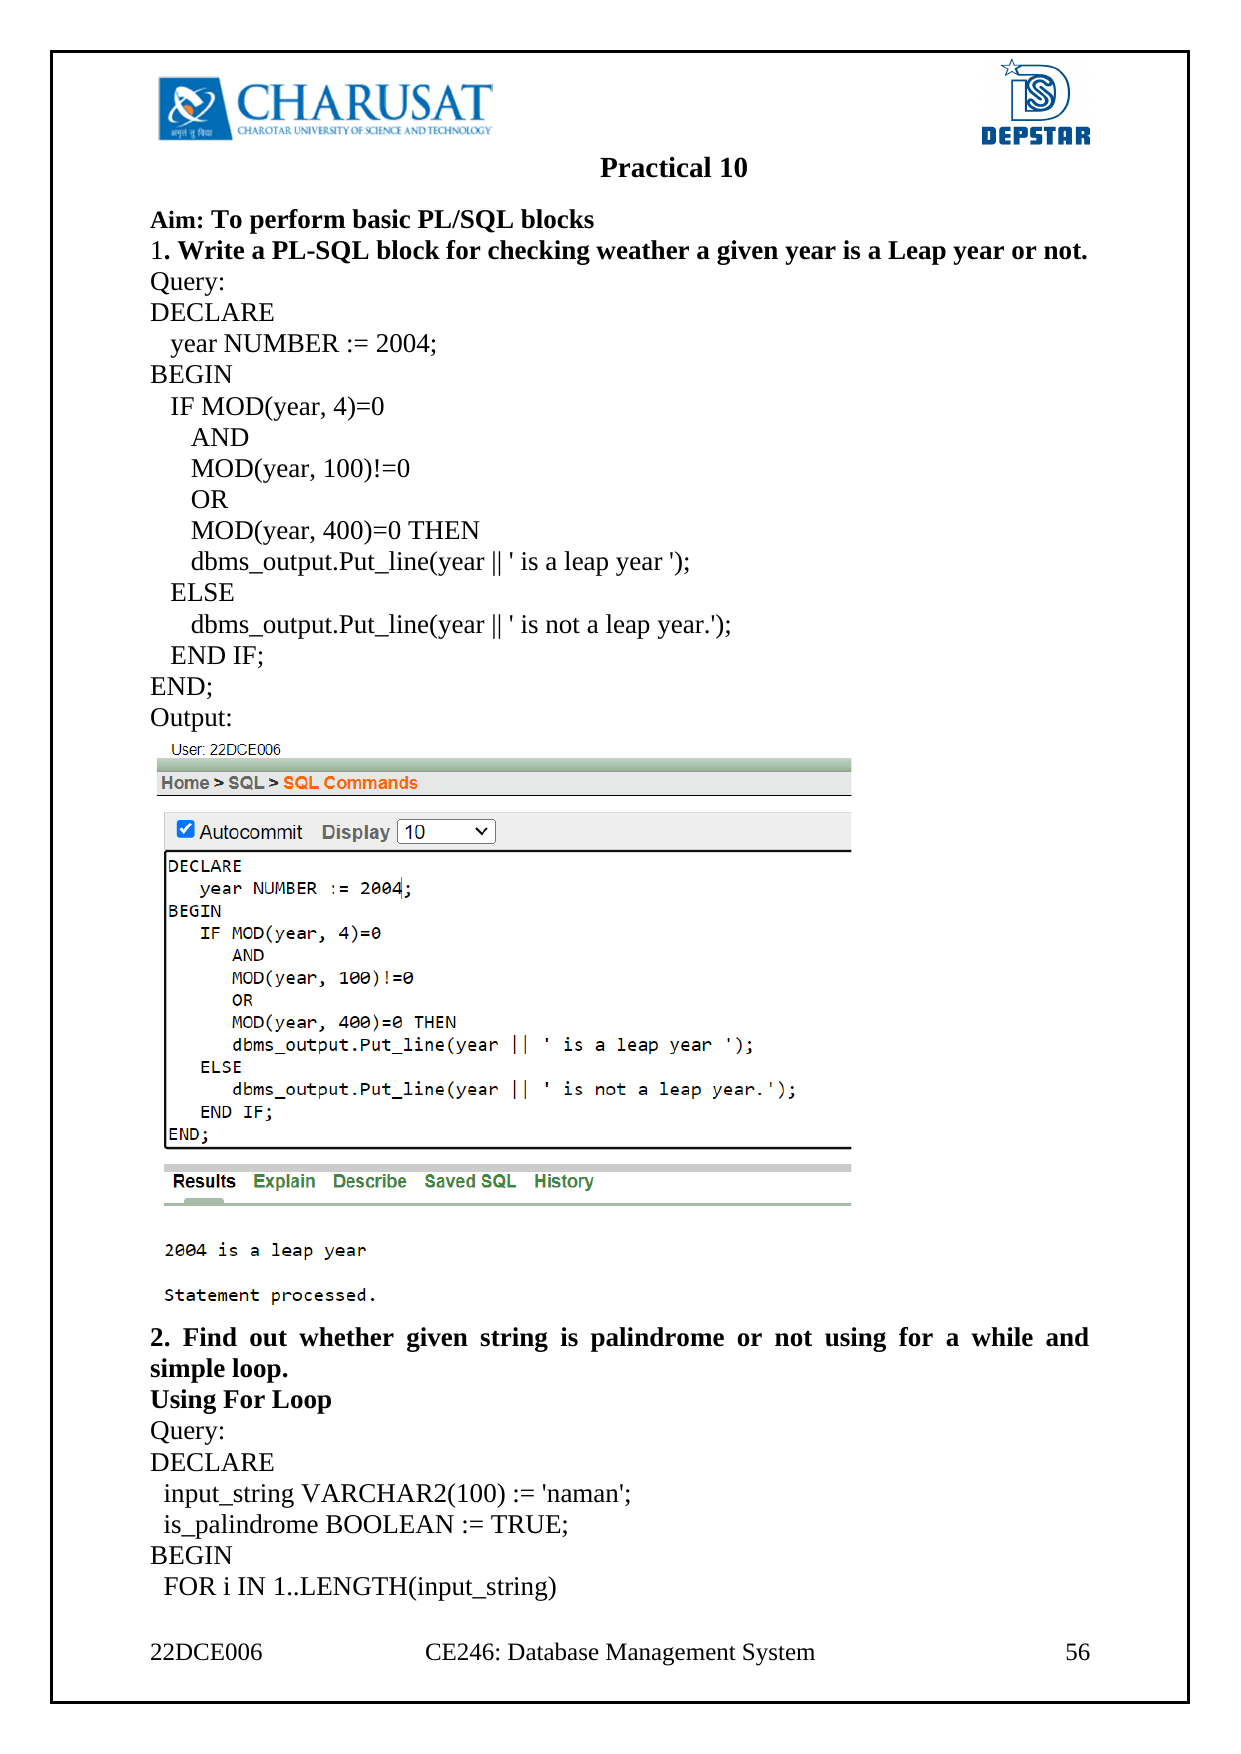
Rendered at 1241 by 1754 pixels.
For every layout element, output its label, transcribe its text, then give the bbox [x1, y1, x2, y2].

text Output: [150, 701, 1090, 732]
picture [981, 59, 1091, 145]
text dbms_output.Put_line(year || ' is a leap year '); [150, 545, 1090, 577]
text input_string VARCHAR2(100) := 'naman'; [150, 1477, 1090, 1508]
text 1. Write a PL-SQL block for checking weather a given year is a Leap year or not. [150, 234, 1090, 265]
picture [150, 72, 501, 145]
picture [156, 732, 852, 1321]
text 2. Find out whether given string is palindrome or not using for a while and simple loop. [150, 1321, 1090, 1383]
text Aim: To perform basic PL/SQL blocks [150, 203, 1090, 234]
text FOR i IN 1..LENGTH(input_string) [150, 1570, 1090, 1601]
text IF MOD(year, 4)=0 [150, 390, 1090, 421]
text AND [150, 421, 1090, 452]
text BEGIN [150, 1539, 1090, 1570]
text year NUMBER := 2004; [150, 327, 1090, 358]
text Practical 10 [600, 150, 1090, 183]
text DECLARE [150, 296, 1090, 327]
text ELSE [150, 577, 1090, 608]
text END IF; [150, 639, 1090, 670]
text BEGIN [150, 358, 1090, 390]
text Using For Loop [150, 1383, 1090, 1414]
text dbms_output.Put_line(year || ' is not a leap year.'); [150, 608, 1090, 639]
text Query: [150, 265, 1090, 296]
text OR [150, 483, 1090, 514]
text Query: [150, 1414, 1090, 1446]
text MOD(year, 100)!=0 [150, 452, 1090, 483]
text is_palindrome BOOLEAN := TRUE; [150, 1508, 1090, 1539]
text END; [150, 670, 1090, 701]
text MOD(year, 400)=0 THEN [150, 514, 1090, 545]
text DECLARE [150, 1446, 1090, 1477]
